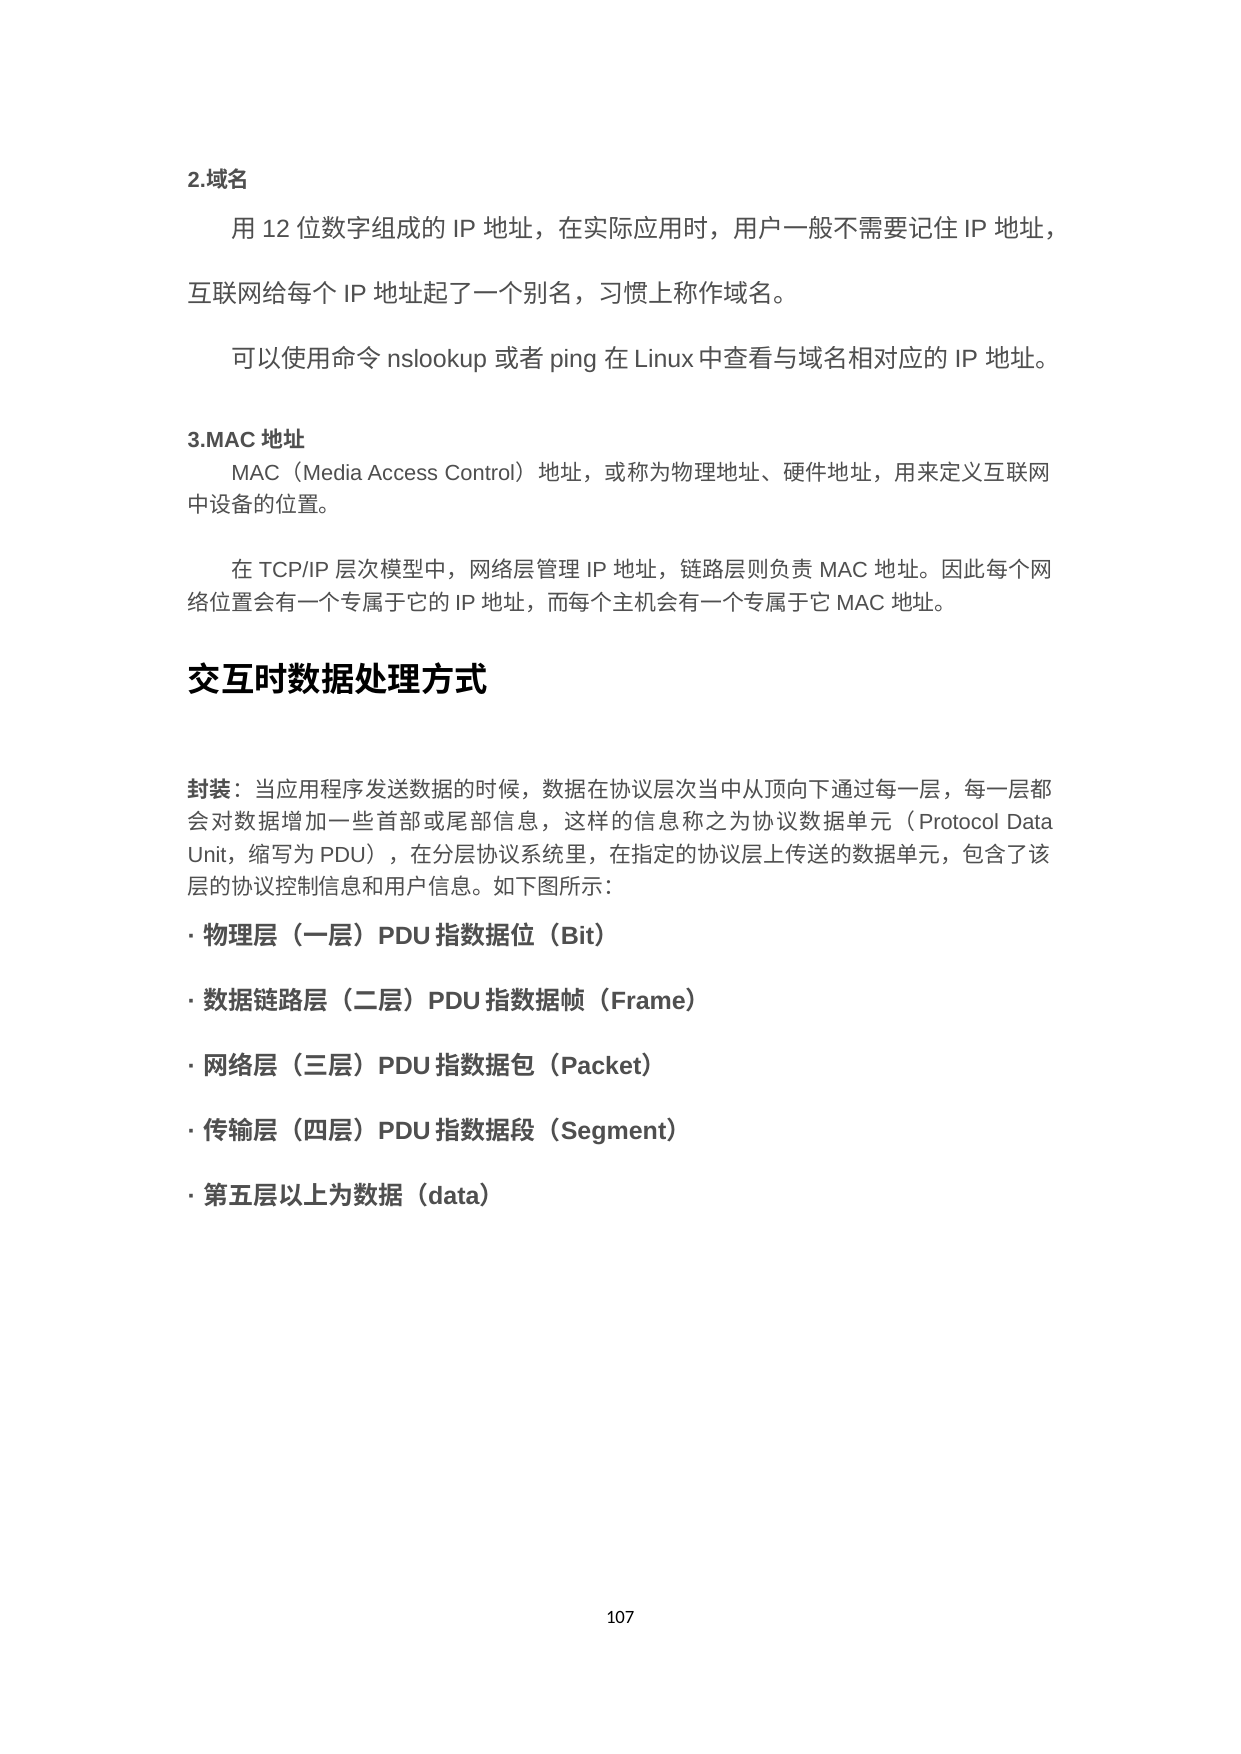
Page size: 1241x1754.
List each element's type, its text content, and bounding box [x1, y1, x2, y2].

text 在 TCP/IP 层次模型中，网络层管理 IP 地址，链路层则负责 MAC 地址。因此每个网络位置会有一个专属于它的 IP 地址，而每个主机会有一个专属于它 MAC 地址。 [187, 552, 1053, 617]
text · 网络层（三层）PDU指数据包（Packet） [187, 1031, 1053, 1096]
text 3.MAC 地址 [187, 422, 1053, 454]
text · 物理层（一层）PDU指数据位（Bit） [187, 901, 1053, 966]
text · 数据链路层（二层）PDU指数据帧（Frame） [187, 966, 1053, 1031]
subtitle 交互时数据处理方式 [187, 644, 1053, 709]
text MAC（Media Access Control）地址，或称为物理地址、硬件地址，用来定义互联网中设备的位置。 [187, 454, 1053, 519]
text · 第五层以上为数据（data） [187, 1161, 1053, 1226]
text · 传输层（四层）PDU指数据段（Segment） [187, 1096, 1053, 1161]
text 用 12 位数字组成的 IP 地址，在实际应用时，用户一般不需要记住 IP 地址，互联网给每个 IP 地址起了一个别名，习惯上称作域名。 [187, 194, 1053, 324]
text 封装：当应用程序发送数据的时候，数据在协议层次当中从顶向下通过每一层，每一层都会对数据增加一些首部或尾部信息，这样的信息称之为协议数据单元（Protocol Data Unit，缩写为PDU），在分层协议系统里，在指定的协议层上传送的数据单元，包含了该层的协议控制信息和用户信息。如下图所示： [187, 771, 1053, 901]
text 2.域名 [187, 162, 1053, 194]
text 可以使用命令 nslookup 或者 ping 在Linux中查看与域名相对应的 IP 地址。 [187, 324, 1053, 389]
